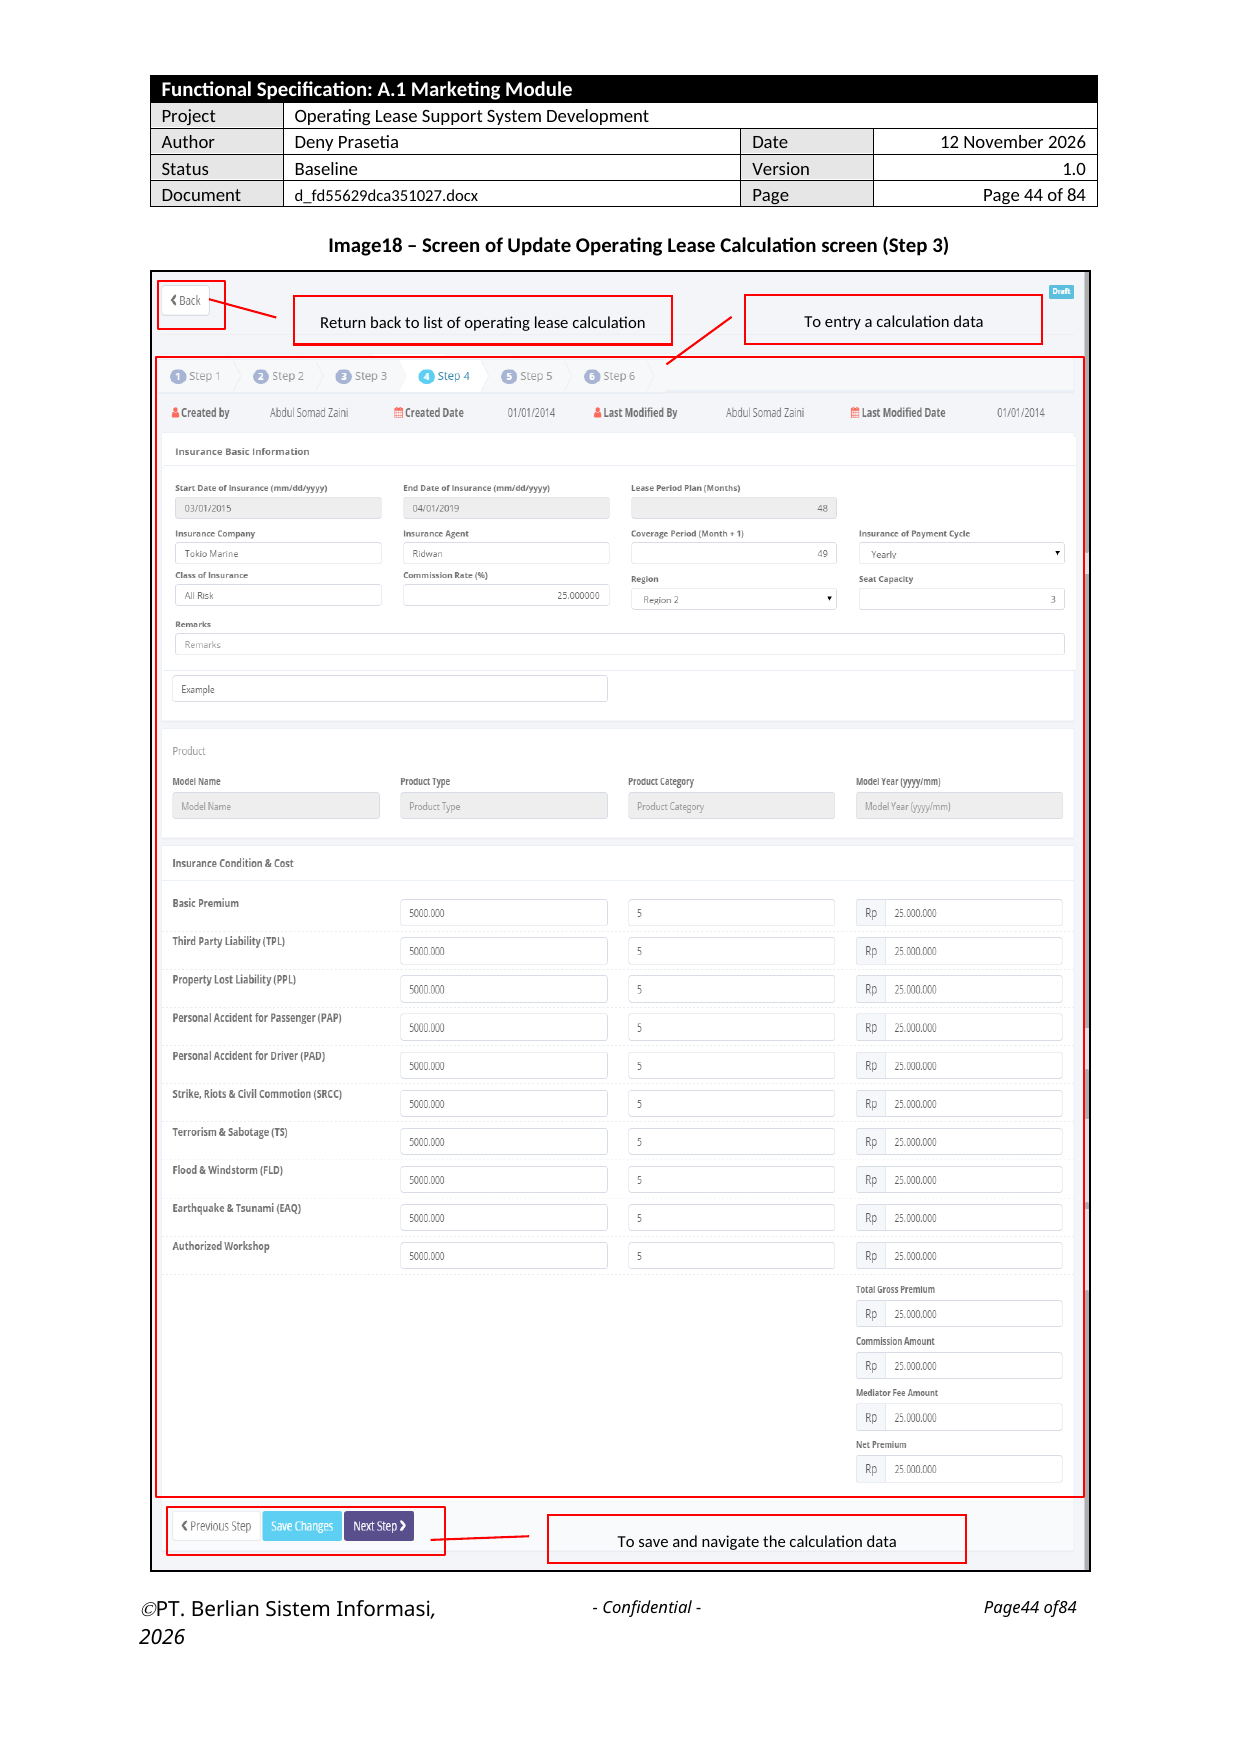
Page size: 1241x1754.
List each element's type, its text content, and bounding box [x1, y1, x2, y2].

text Image18 – Screen of Update Operating Lease Calculation screen (Step 3) [187, 232, 1090, 257]
picture [152, 272, 1089, 1570]
